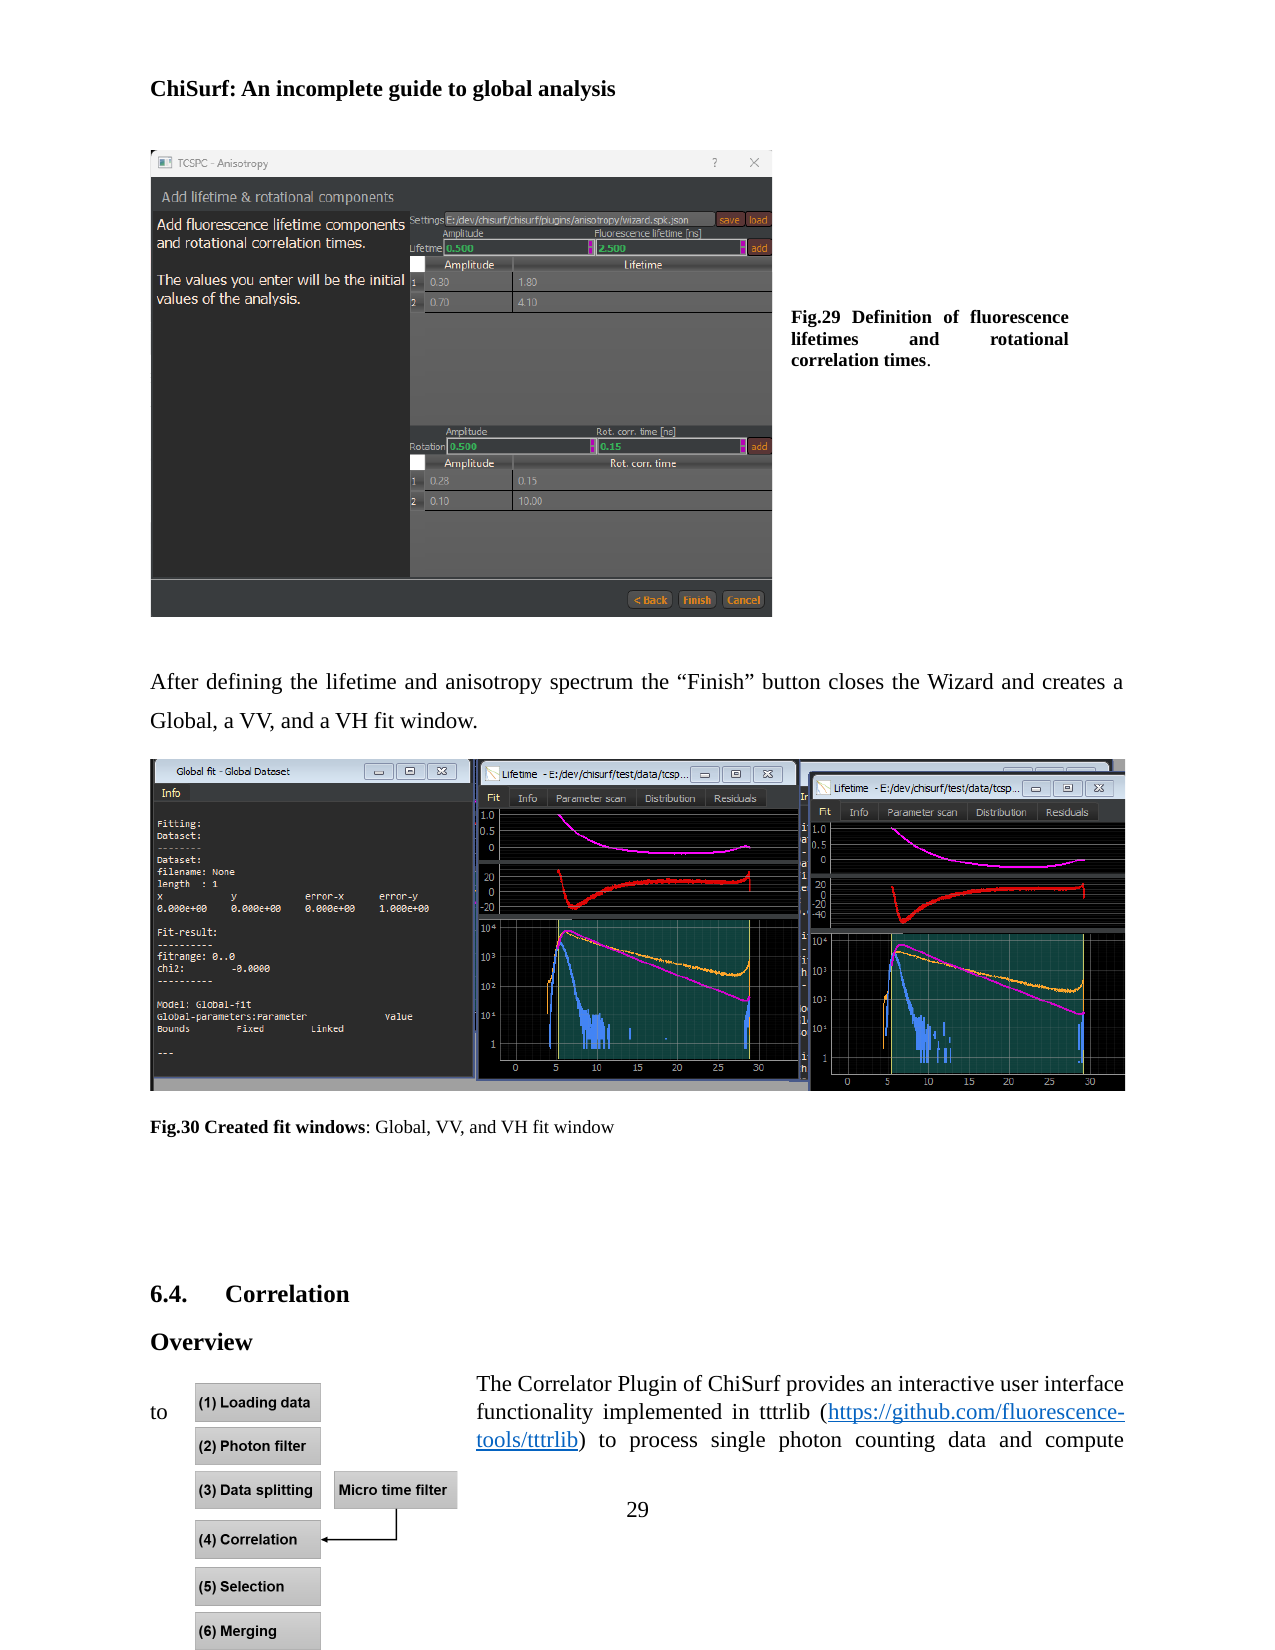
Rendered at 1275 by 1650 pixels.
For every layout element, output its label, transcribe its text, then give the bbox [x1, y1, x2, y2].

picture [189, 1383, 458, 1650]
subtitle Overview [150, 1327, 1125, 1355]
subtitle Correlation [150, 1279, 1125, 1308]
picture [150, 759, 1125, 1091]
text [150, 1370, 1125, 1453]
picture [150, 150, 772, 616]
text After defining the lifetime and anisotropy spectrum the “Finish” button closes the Wizard and creates a Global, a VV, and a VH fit window. [150, 668, 1125, 734]
